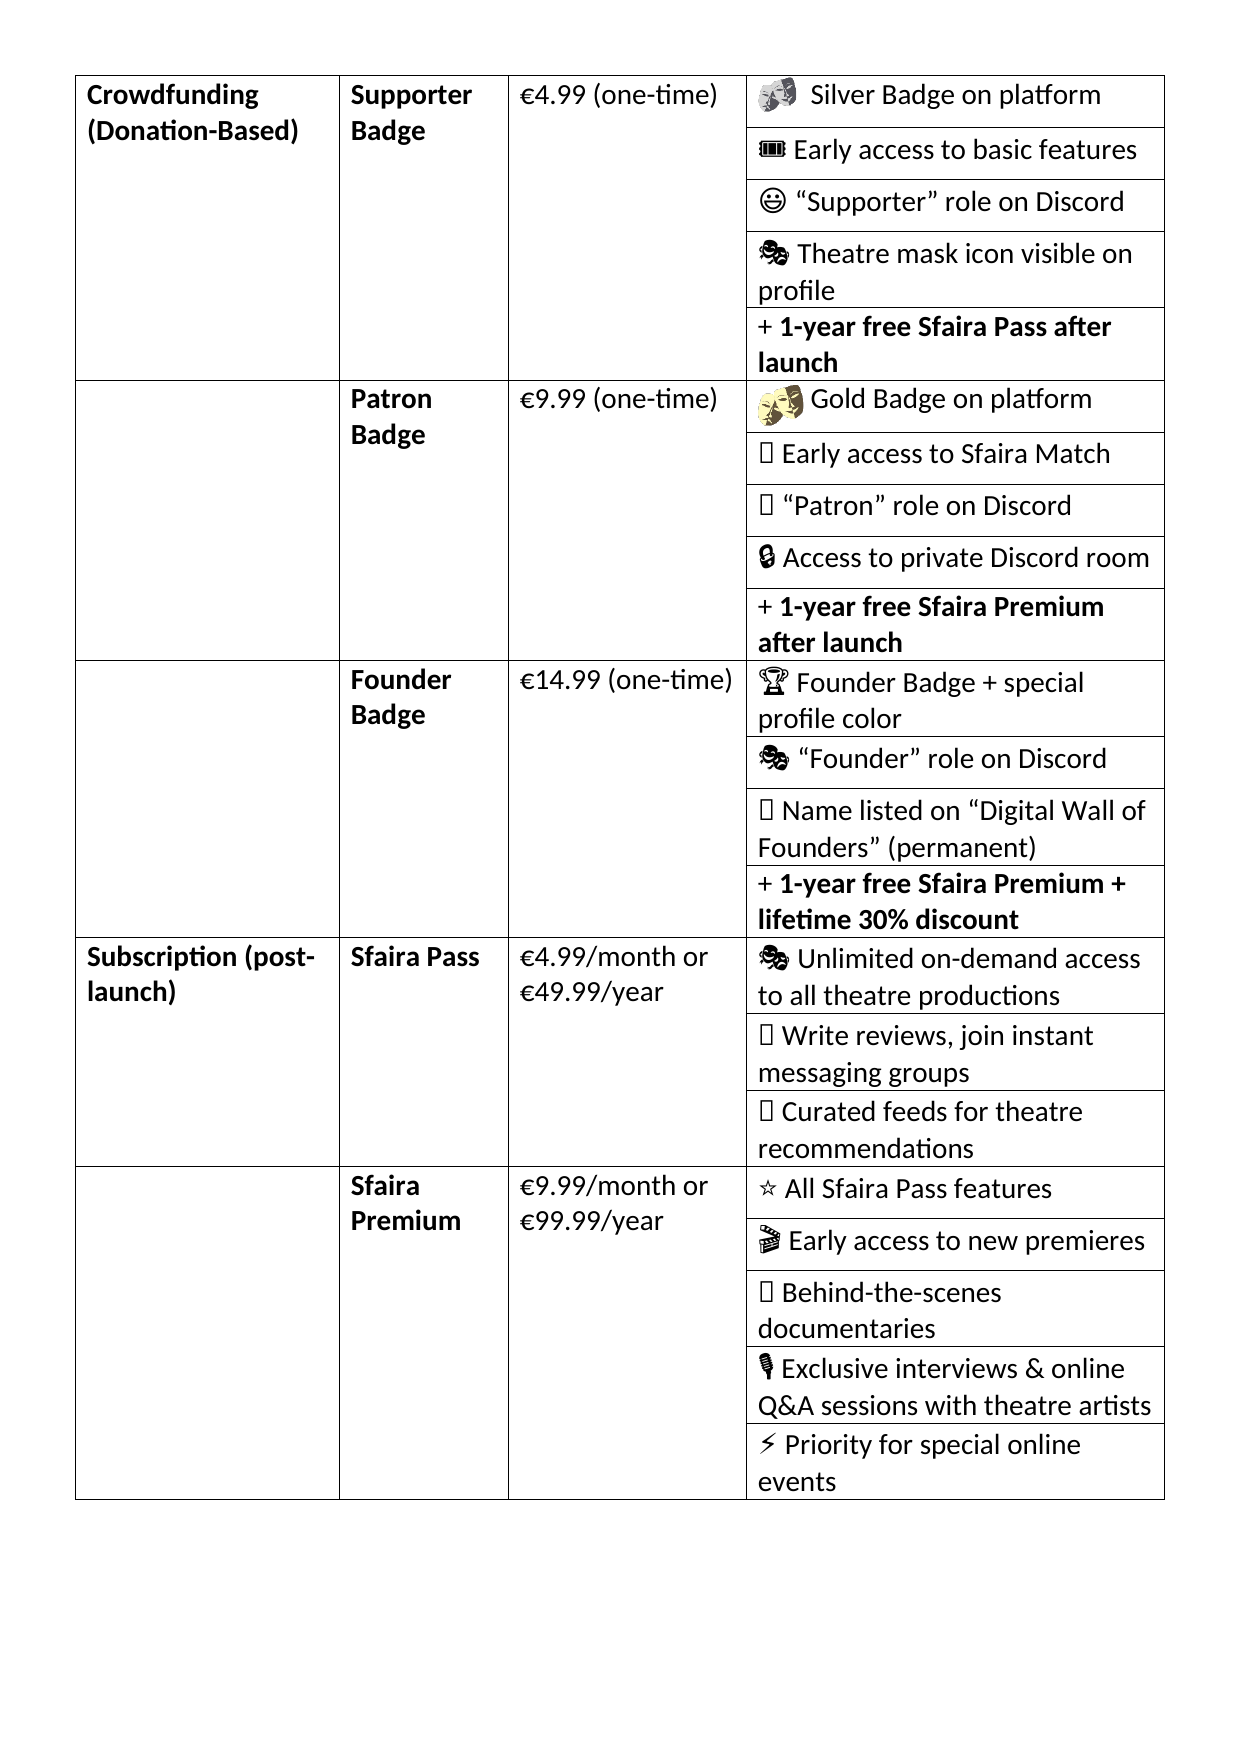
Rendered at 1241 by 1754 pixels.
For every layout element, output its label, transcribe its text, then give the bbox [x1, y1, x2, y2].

table_cell Patron Badge [340, 381, 508, 660]
table_cell Gold Badge on platform [747, 381, 1164, 432]
table_cell Silver Badge on platform [747, 76, 1164, 127]
table_cell + 1-year free Sfaira Pass after launch [747, 308, 1164, 379]
table_cell Sfaira Pass [340, 938, 508, 1166]
table_cell 📢 Curated feeds for theatre recommendations [747, 1091, 1164, 1166]
table_cell Subscription (post-launch) [76, 938, 339, 1166]
table_cell 🎭 Unlimited on-demand access to all theatre productions [747, 938, 1164, 1013]
table_cell 💬 Write reviews, join instant messaging groups [747, 1014, 1164, 1089]
table_cell €4.99/month or €49.99/year [509, 938, 746, 1166]
table_cell 🎭 “Founder” role on Discord [747, 737, 1164, 788]
table_cell 💬 Early access to Sfaira Match [747, 433, 1164, 483]
table_cell Supporter Badge [340, 76, 508, 379]
table_cell 🏆 Founder Badge + special profile color [747, 661, 1164, 736]
table_cell 🎭 Theatre mask icon visible on profile [747, 232, 1164, 307]
table_cell 🎟 Early access to basic features [747, 128, 1164, 179]
table_cell 👑 “Patron” role on Discord [747, 485, 1164, 536]
table_cell + 1-year free Sfaira Premium after launch [747, 589, 1164, 660]
table_cell Crowdfunding (Donation-Based) [76, 76, 339, 379]
table_cell 🎬 Early access to new premieres [747, 1219, 1164, 1270]
table_cell 🎥 Behind-the-scenes documentaries [747, 1271, 1164, 1346]
table_cell ⭐ All Sfaira Pass features [747, 1167, 1164, 1218]
table_cell [76, 381, 339, 660]
table_cell €14.99 (one-time) [509, 661, 746, 937]
table_cell Founder Badge [340, 661, 508, 937]
table_cell 😃 “Supporter” role on Discord [747, 180, 1164, 231]
table_cell ⚡ Priority for special online events [747, 1424, 1164, 1499]
table_cell 🔒 Access to private Discord room [747, 537, 1164, 587]
table_cell 📜 Name listed on “Digital Wall of Founders” (permanent) [747, 789, 1164, 864]
table_cell €9.99 (one-time) [509, 381, 746, 660]
table_cell [76, 661, 339, 937]
table_cell €9.99/month or €99.99/year [509, 1167, 746, 1499]
table_cell Sfaira Premium [340, 1167, 508, 1499]
table_cell €4.99 (one-time) [509, 76, 746, 379]
table_cell [76, 1167, 339, 1499]
table_cell 🎙 Exclusive interviews & online Q&A sessions with theatre artists [747, 1347, 1164, 1422]
table_cell + 1-year free Sfaira Premium + lifetime 30% discount [747, 866, 1164, 937]
